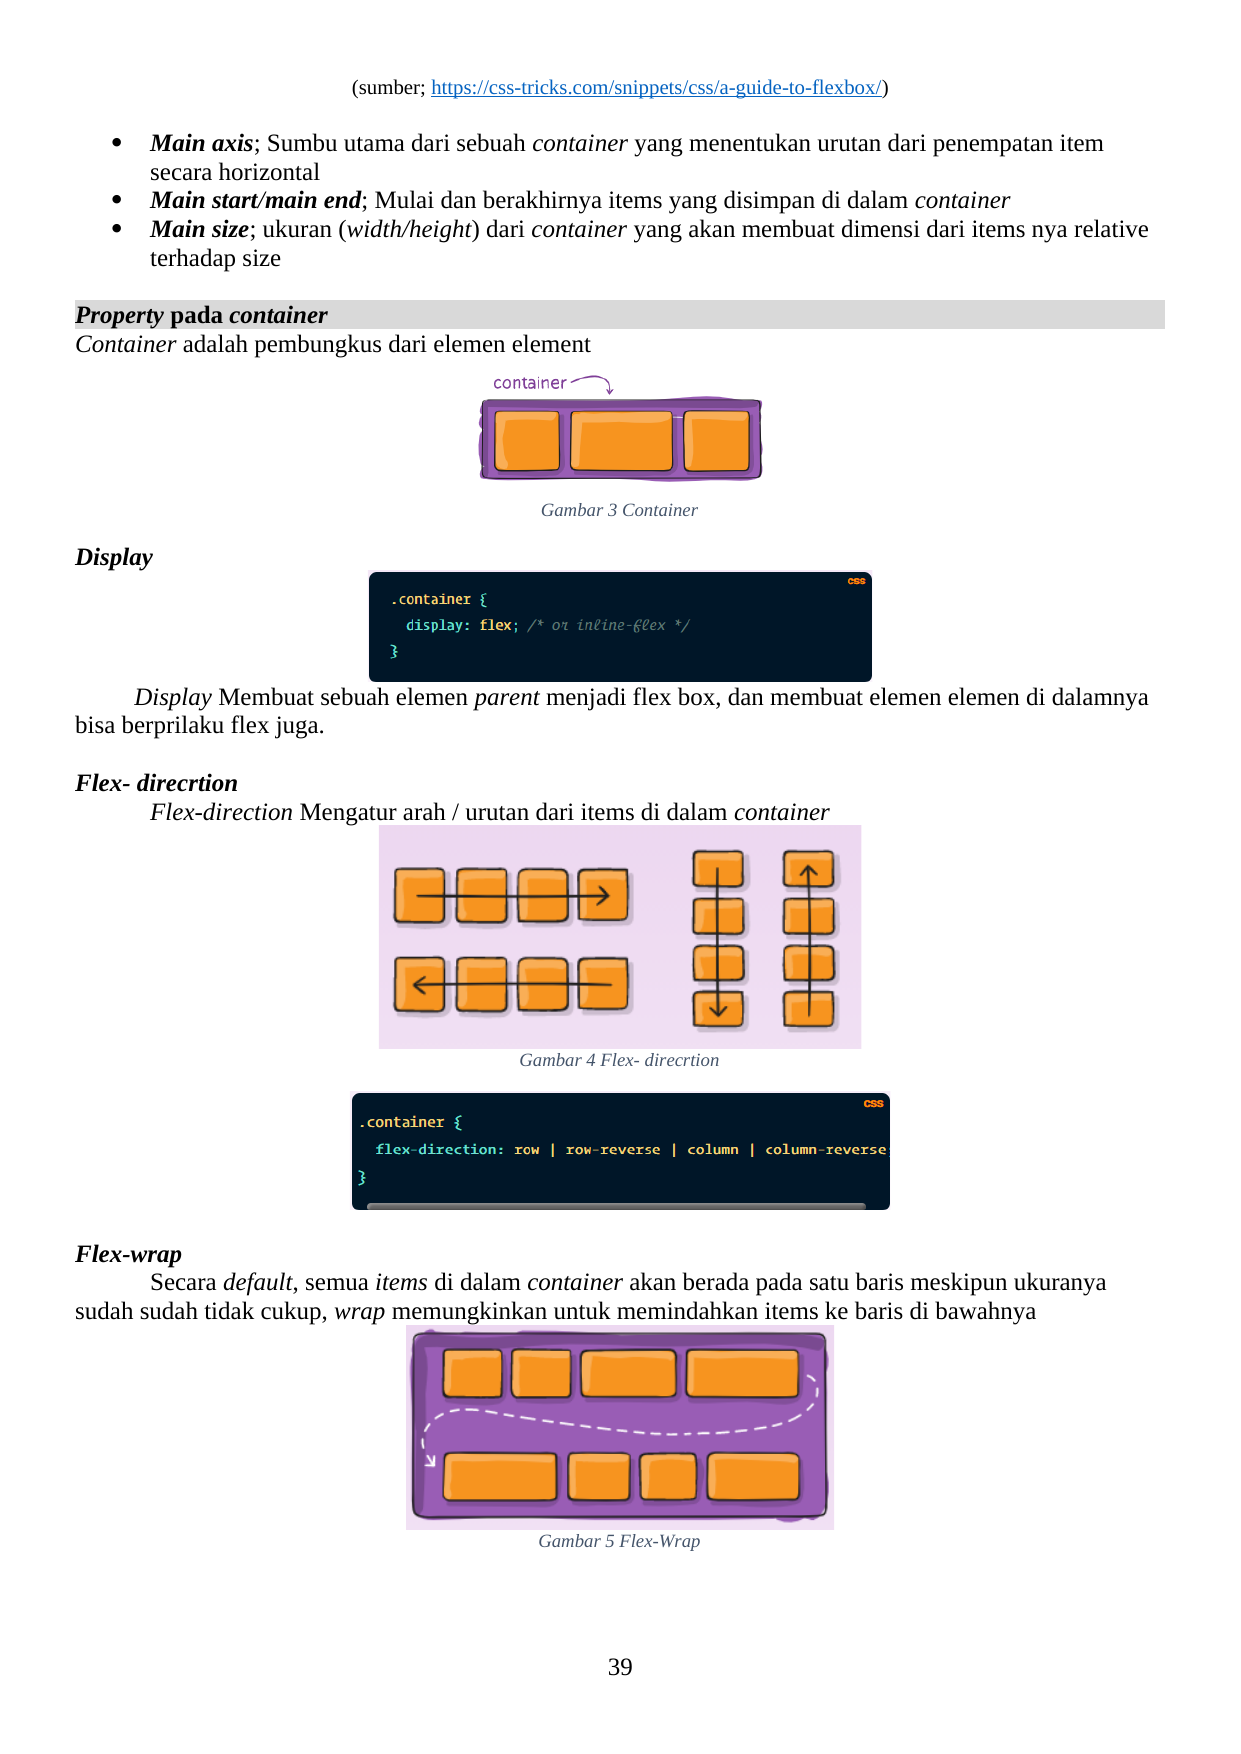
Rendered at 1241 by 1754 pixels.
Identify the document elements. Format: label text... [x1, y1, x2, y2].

picture [457, 357, 783, 500]
text (sumber; https://css-tricks.com/snippets/css/a-guide-to-flexbox/) [75, 75, 1165, 99]
text Property pada container [75, 300, 1165, 329]
list Main axis; Sumbu utama dari sebuah container yang menentukan urutan dari penempatan item secara horizontal [112, 128, 1165, 185]
picture [367, 570, 873, 682]
text Flex-wrap [75, 1239, 1165, 1267]
text Display [75, 542, 1165, 571]
picture [349, 1091, 891, 1210]
text Gambar 4 Flex- direcrtion [75, 1049, 1165, 1070]
text Flex- direcrtion [75, 768, 1165, 797]
text Gambar 5 Flex-Wrap [75, 1530, 1165, 1551]
picture [406, 1325, 835, 1530]
text Gambar 3 Container [75, 499, 1165, 521]
text Display Membuat sebuah elemen parent menjadi flex box, dan membuat elemen elemen di dalamnya bisa berprilaku flex juga. [75, 682, 1165, 739]
list Main size; ukuran (width/height) dari container yang akan membuat dimensi dari items nya relative terhadap size [112, 214, 1165, 272]
text Flex-direction Mengatur arah / urutan dari items di dalam container [150, 797, 1165, 825]
text Secara default, semua items di dalam container akan berada pada satu baris meskipun ukuranya sudah sudah tidak cukup, wrap memungkinkan untuk memindahkan items ke baris di bawahnya [75, 1267, 1165, 1325]
picture [378, 825, 862, 1049]
text Container adalah pembungkus dari elemen element [75, 329, 1165, 358]
list Main start/main end; Mulai dan berakhirnya items yang disimpan di dalam container [112, 185, 1165, 214]
